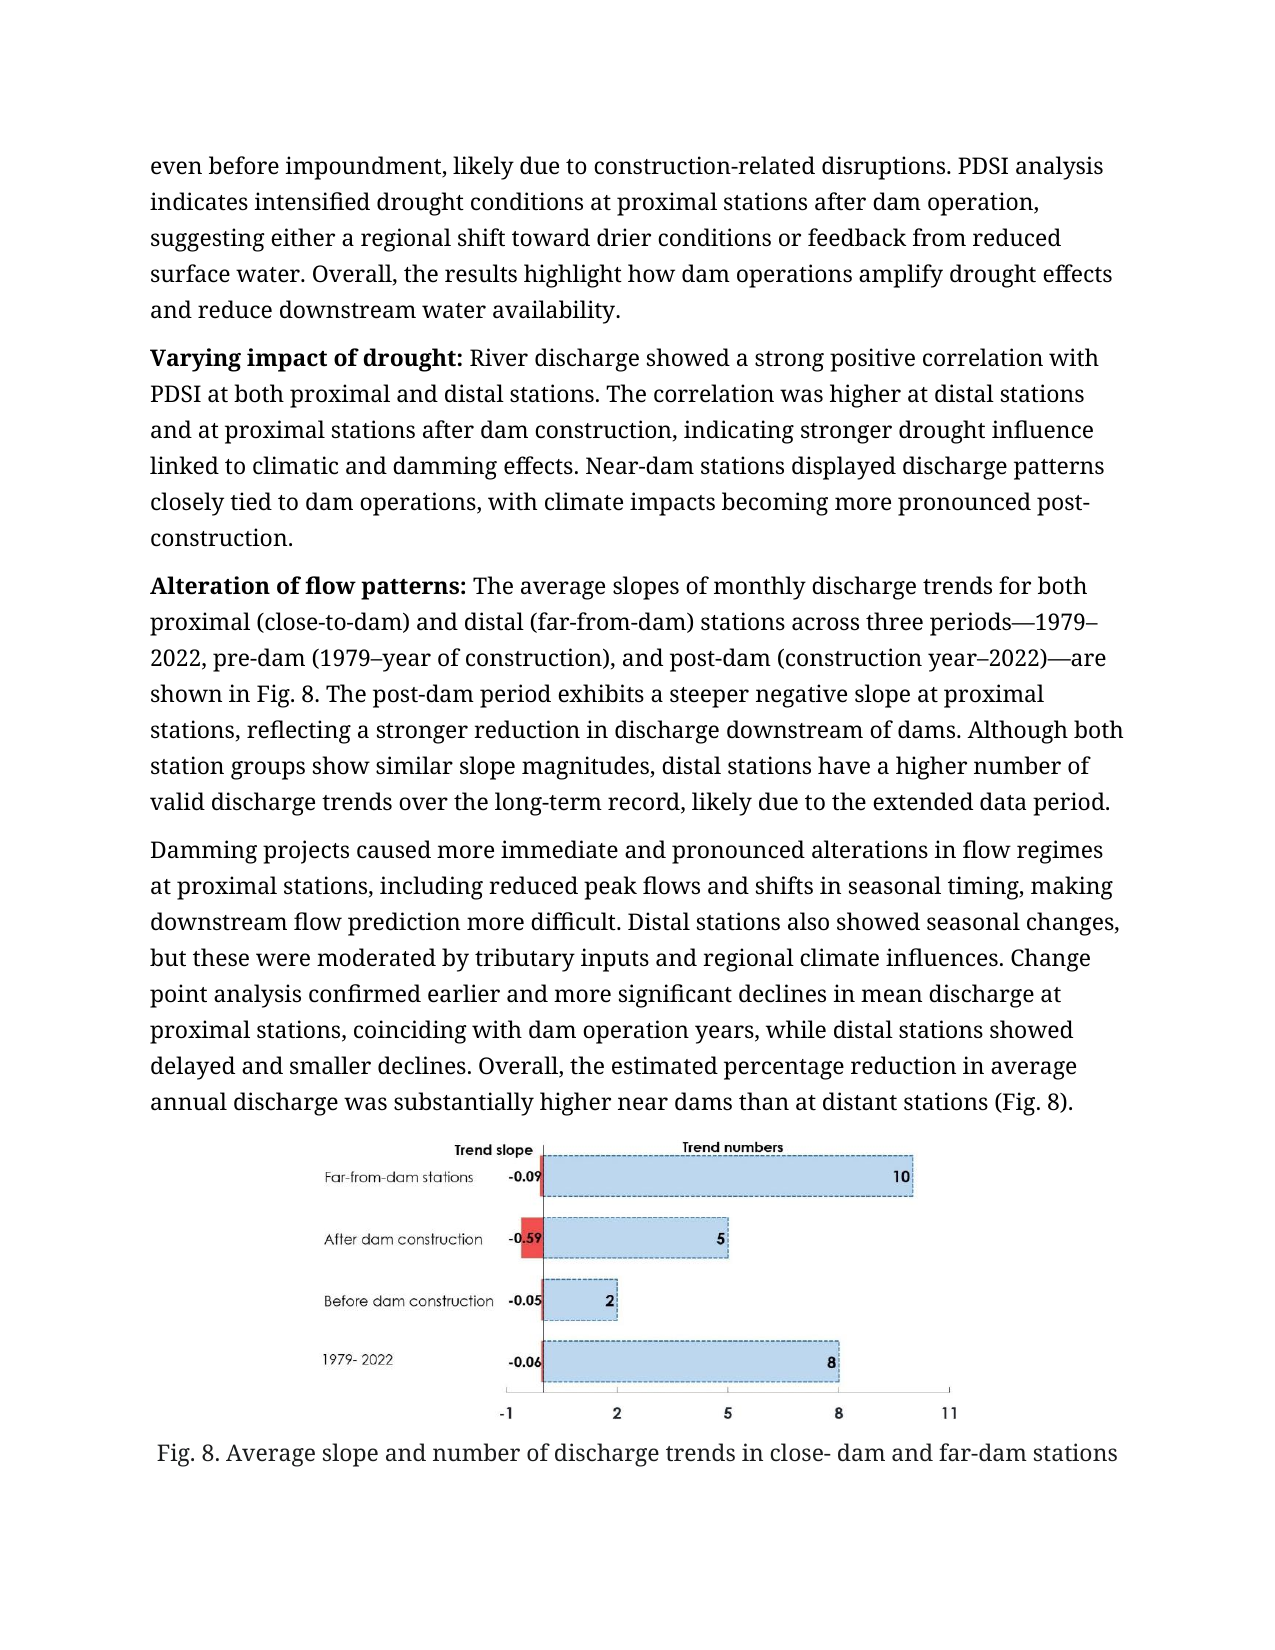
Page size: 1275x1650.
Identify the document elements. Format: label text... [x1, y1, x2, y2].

text Alteration of flow patterns: The average slopes of monthly discharge trends for both proximal (close-to-dam) and distal (far-from-dam) stations across three periods—1979–2022, pre-dam (1979–year of construction), and post-dam (construction year–2022)—are shown in Fig. 8. The post-dam period exhibits a steeper negative slope at proximal stations, reflecting a stronger reduction in discharge downstream of dams. Although both station groups show similar slope magnitudes, distal stations have a higher number of valid discharge trends over the long-term record, likely due to the extended data period. [150, 570, 1125, 817]
text Damming projects caused more immediate and pronounced alterations in flow regimes at proximal stations, including reduced peak flows and shifts in seasonal timing, making downstream flow prediction more difficult. Distal stations also showed seasonal changes, but these were moderated by tributary inputs and regional climate influences. Change point analysis confirmed earlier and more significant declines in mean discharge at proximal stations, coinciding with dam operation years, while distal stations showed delayed and smaller declines. Overall, the estimated percentage reduction in average annual discharge was substantially higher near dams than at distant stations (Fig. 8). [150, 834, 1125, 1117]
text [150, 150, 1125, 325]
text Varying impact of drought: River discharge showed a strong positive correlation with PDSI at both proximal and distal stations. The correlation was higher at distal stations and at proximal stations after dam construction, indicating stronger drought influence linked to climatic and damming effects. Near-dam stations displayed discharge patterns closely tied to dam operations, with climate impacts becoming more pronounced post-construction. [150, 342, 1125, 553]
text Fig. 8. Average slope and number of discharge trends in close- dam and far-dam stations [150, 1437, 1125, 1468]
picture [318, 1134, 957, 1420]
